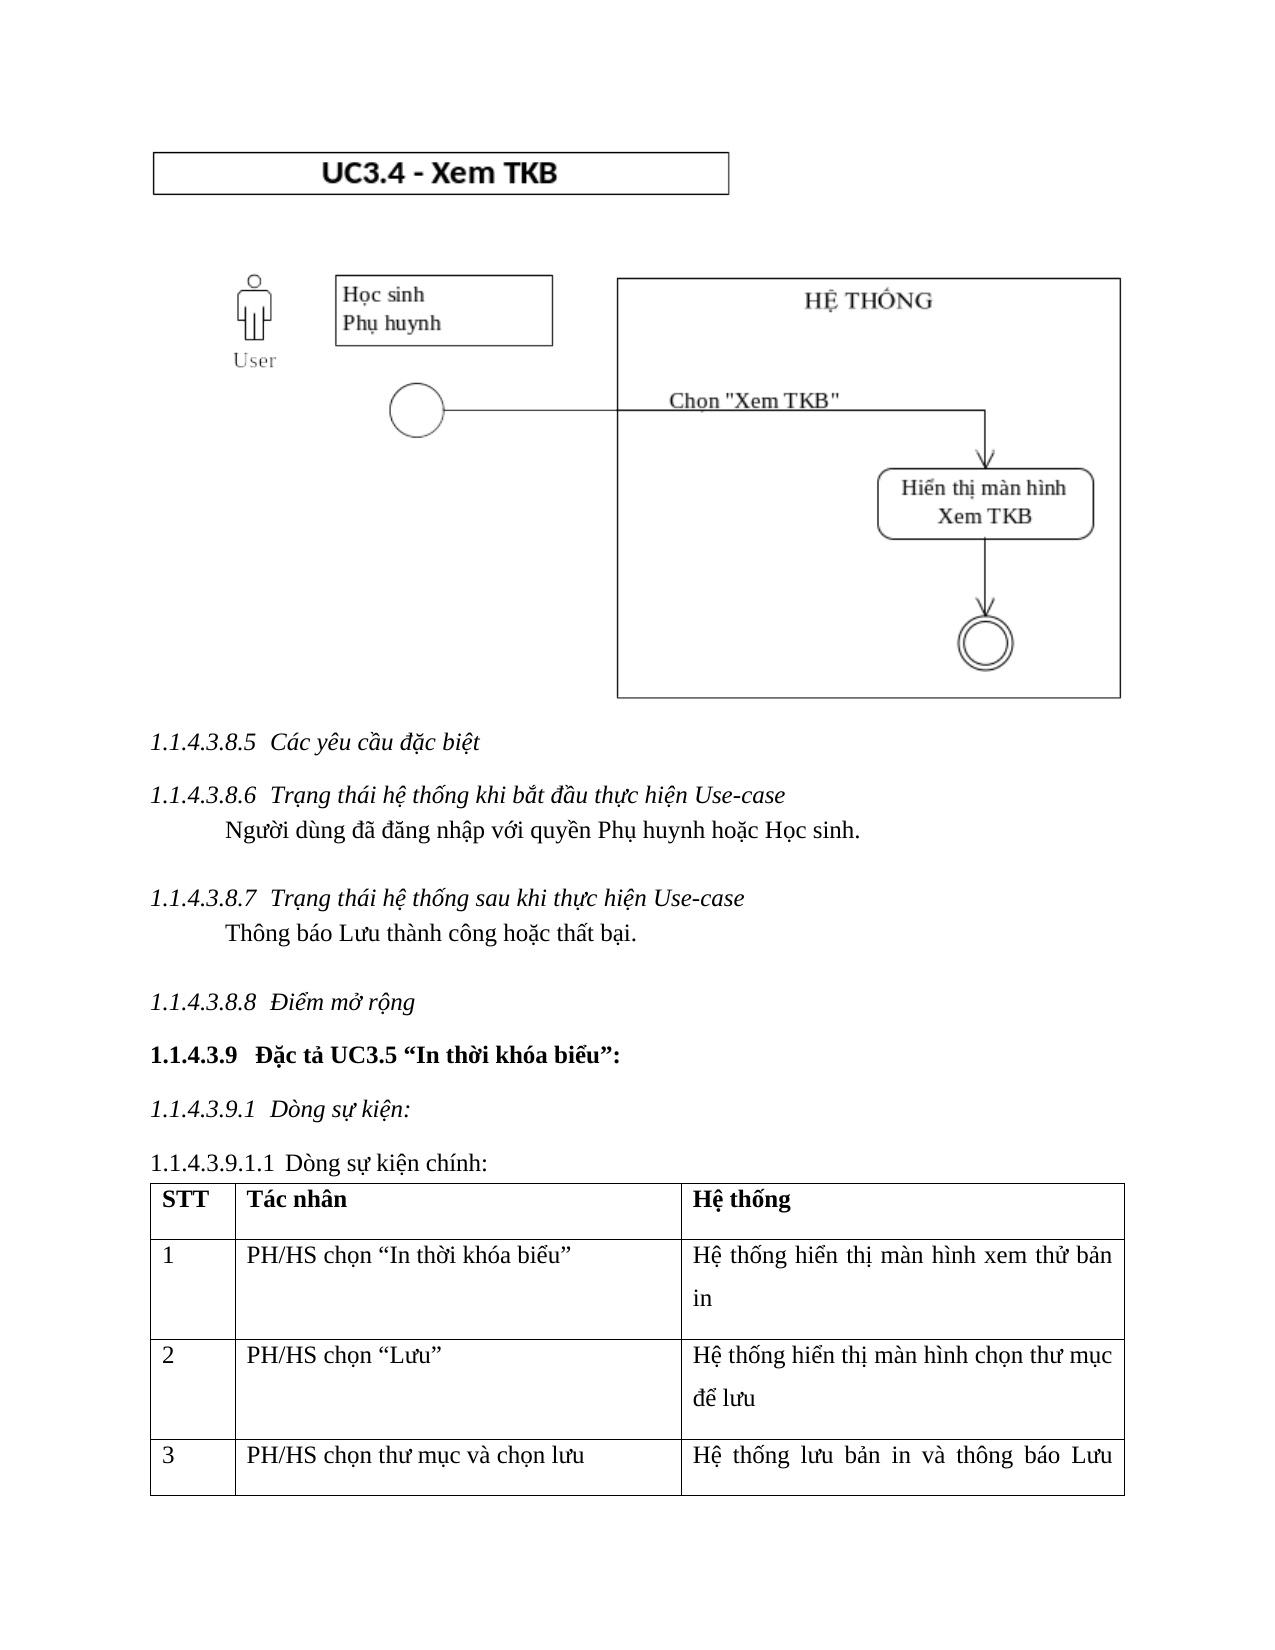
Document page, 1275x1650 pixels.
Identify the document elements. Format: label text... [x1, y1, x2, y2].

subtitle Dòng sự kiện chính: [150, 1148, 1125, 1177]
subtitle Điểm mở rộng [150, 987, 1125, 1015]
subtitle Dòng sự kiện: [150, 1094, 1125, 1123]
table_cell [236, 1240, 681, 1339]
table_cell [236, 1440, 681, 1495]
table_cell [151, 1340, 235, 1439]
text Thông báo Lưu thành công hoặc thất bại. [225, 918, 1125, 947]
subtitle Các yêu cầu đặc biệt [150, 727, 1125, 755]
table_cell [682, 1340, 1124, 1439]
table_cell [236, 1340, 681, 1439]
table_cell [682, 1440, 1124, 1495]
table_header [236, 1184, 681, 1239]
subtitle Đặc tả UC3.5 “In thời khóa biểu”: [150, 1040, 1125, 1069]
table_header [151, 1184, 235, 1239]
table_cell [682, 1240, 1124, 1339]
subtitle Trạng thái hệ thống sau khi thực hiện Use-case [150, 883, 1125, 912]
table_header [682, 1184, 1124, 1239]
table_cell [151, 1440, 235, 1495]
subtitle Trạng thái hệ thống khi bắt đầu thực hiện Use-case [150, 780, 1125, 809]
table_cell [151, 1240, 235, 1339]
text Người dùng đã đăng nhập với quyền Phụ huynh hoặc Học sinh. [225, 815, 1125, 844]
